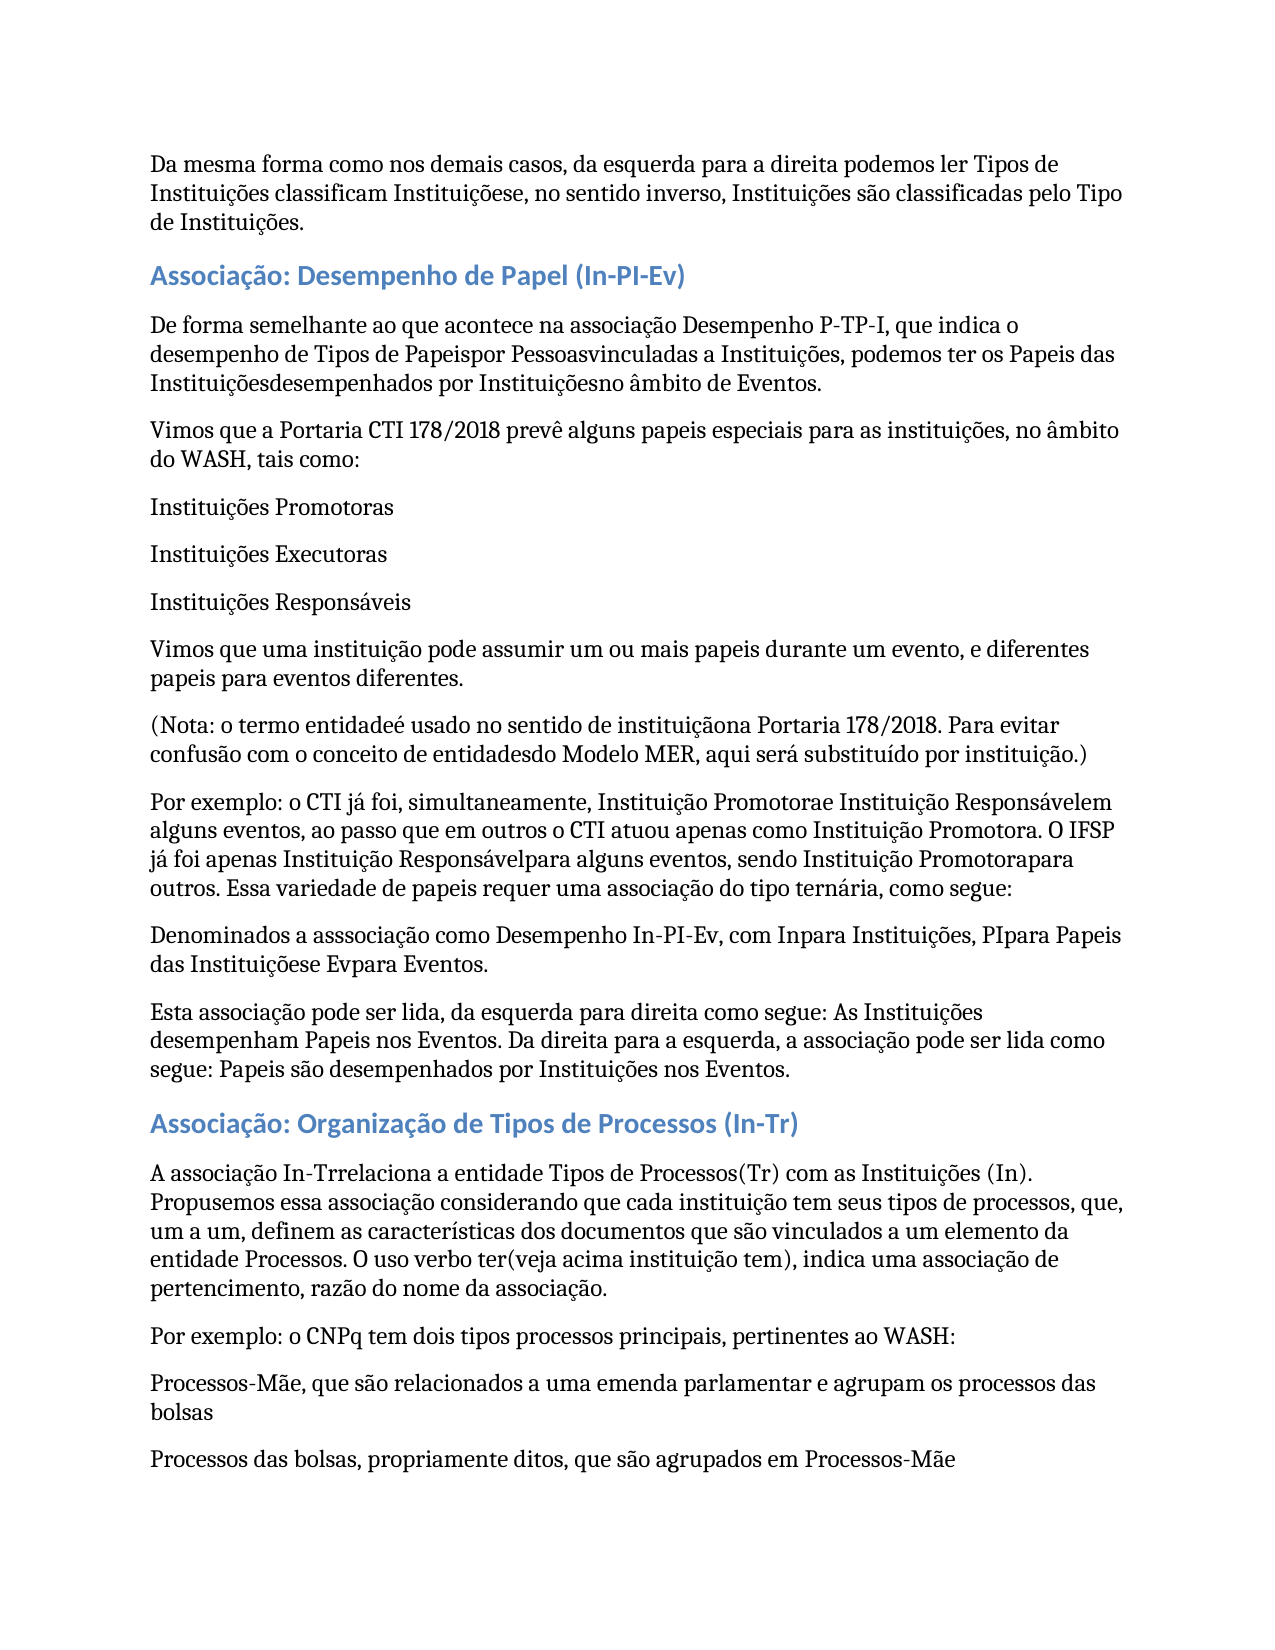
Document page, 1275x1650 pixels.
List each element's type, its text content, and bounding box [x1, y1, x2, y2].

text (Nota: o termo entidadeé usado no sentido de instituiçãona Portaria 178/2018. Para evitar confusão com o conceito de entidadesdo Modelo MER, aqui será substituído por instituição.) [150, 711, 1125, 769]
text Instituições Promotoras [150, 493, 1125, 521]
text Processos das bolsas, propriamente ditos, que são agrupados em Processos-Mãe [150, 1445, 1125, 1474]
text Por exemplo: o CNPq tem dois tipos processos principais, pertinentes ao WASH: [150, 1322, 1125, 1350]
text Instituições Responsáveis [150, 588, 1125, 616]
text Esta associação pode ser lida, da esquerda para direita como segue: As Instituições desempenham Papeis nos Eventos. Da direita para a esquerda, a associação pode ser lida como segue: Papeis são desempenhados por Instituições nos Eventos. [150, 998, 1125, 1084]
subtitle Associação: Organização de Tipos de Processos (In-Tr) [150, 1105, 1125, 1140]
text Denominados a asssociação como Desempenho In-PI-Ev, com Inpara Instituições, PIpara Papeis das Instituiçõese Evpara Eventos. [150, 921, 1125, 979]
text Processos-Mãe, que são relacionados a uma emenda parlamentar e agrupam os processos das bolsas [150, 1369, 1125, 1427]
text Por exemplo: o CTI já foi, simultaneamente, Instituição Promotorae Instituição Responsávelem alguns eventos, ao passo que em outros o CTI atuou apenas como Instituição Promotora. O IFSP já foi apenas Instituição Responsávelpara alguns eventos, sendo Instituição Promotorapara outros. Essa variedade de papeis requer uma associação do tipo ternária, como segue: [150, 788, 1125, 903]
text A associação In-Trrelaciona a entidade Tipos de Processos(Tr) com as Instituições (In). Propusemos essa associação considerando que cada instituição tem seus tipos de processos, que, um a um, definem as características dos documentos que são vinculados a um elemento da entidade Processos. O uso verbo ter(veja acima instituição tem), indica uma associação de pertencimento, razão do nome da associação. [150, 1159, 1125, 1303]
text Da mesma forma como nos demais casos, da esquerda para a direita podemos ler Tipos de Instituições classificam Instituiçõese, no sentido inverso, Instituições são classificadas pelo Tipo de Instituições. [150, 150, 1125, 236]
text Instituições Executoras [150, 540, 1125, 569]
text Vimos que uma instituição pode assumir um ou mais papeis durante um evento, e diferentes papeis para eventos diferentes. [150, 635, 1125, 693]
subtitle Associação: Desempenho de Papel (In-PI-Ev) [150, 257, 1125, 293]
text Vimos que a Portaria CTI 178/2018 prevê alguns papeis especiais para as instituições, no âmbito do WASH, tais como: [150, 416, 1125, 474]
text De forma semelhante ao que acontece na associação Desempenho P-TP-I, que indica o desempenho de Tipos de Papeispor Pessoasvinculadas a Instituições, podemos ter os Papeis das Instituiçõesdesempenhados por Instituiçõesno âmbito de Eventos. [150, 311, 1125, 398]
